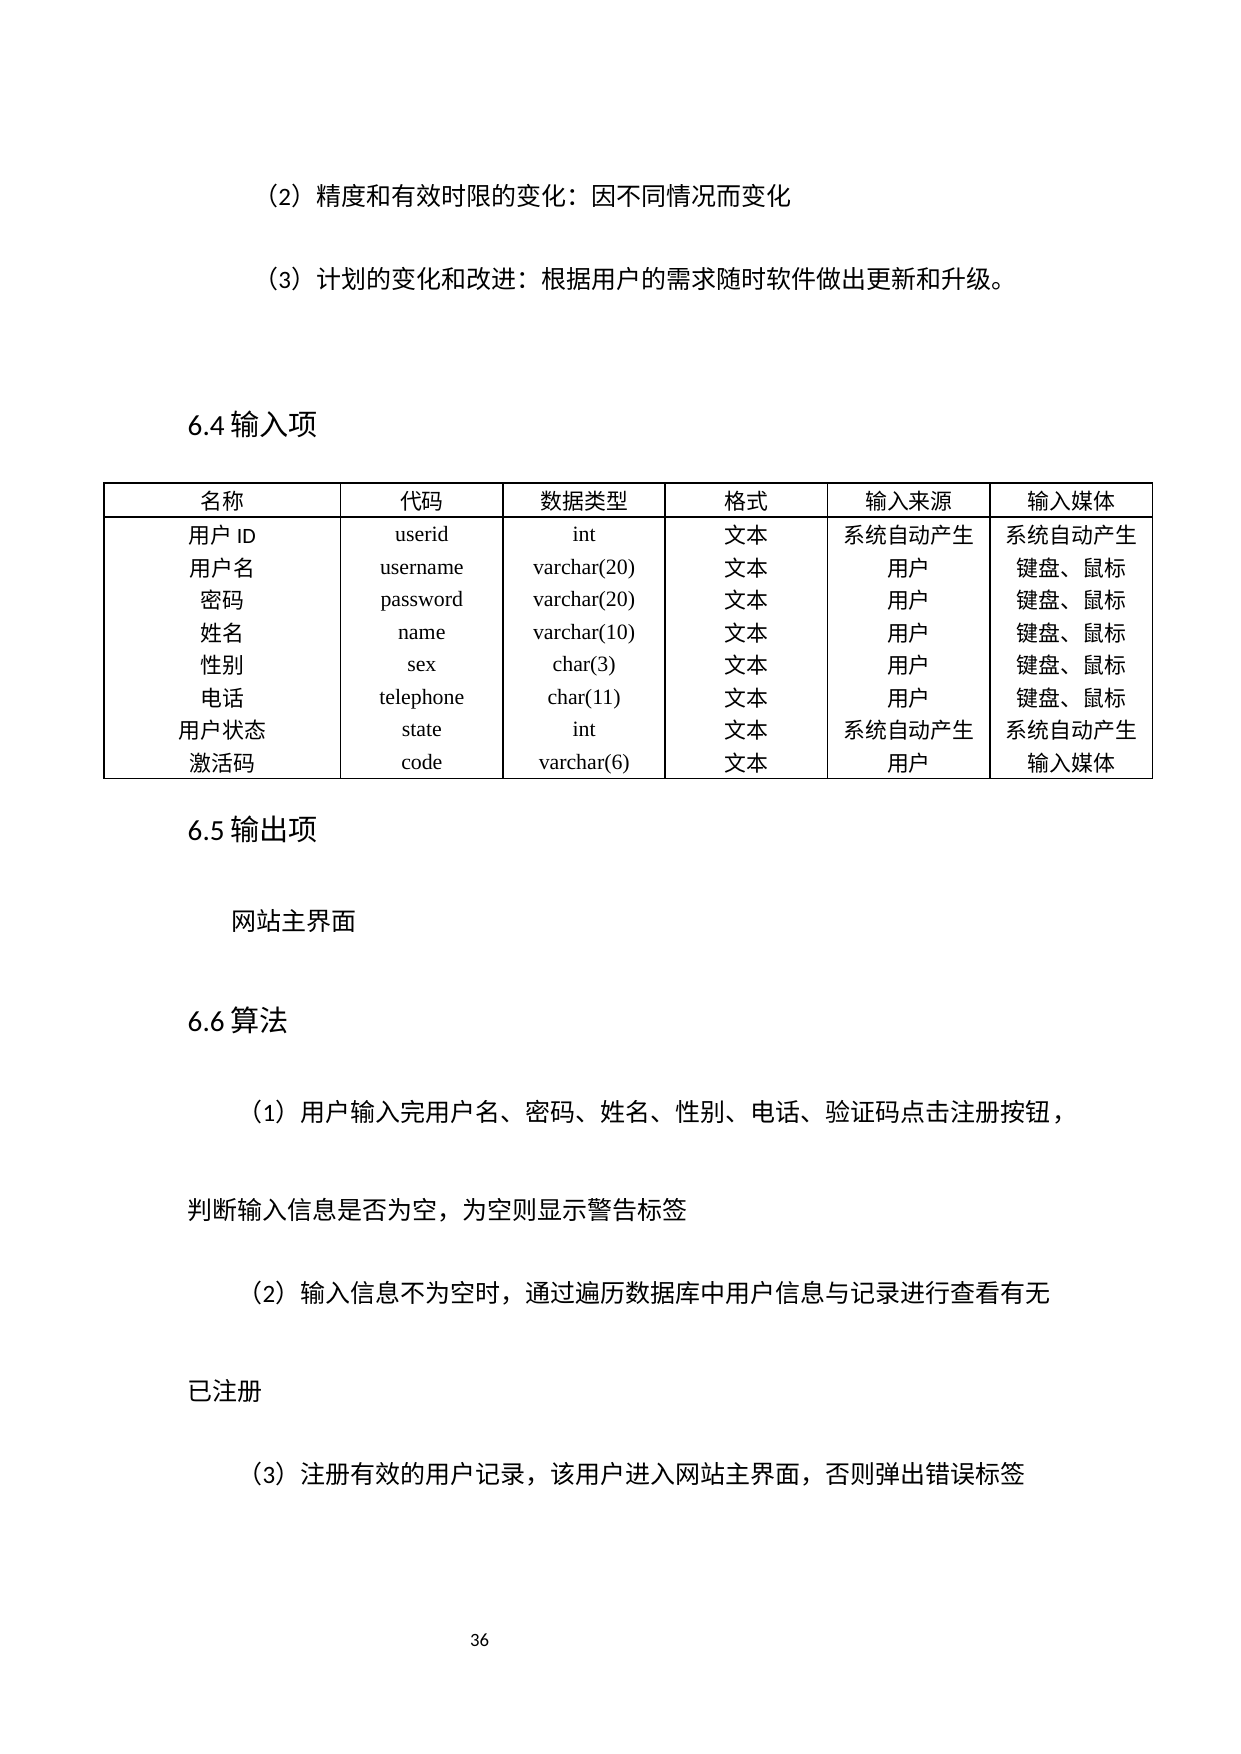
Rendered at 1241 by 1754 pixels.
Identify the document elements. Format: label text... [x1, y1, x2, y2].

table_cell 键盘、鼠标 [991, 615, 1152, 648]
table_cell 激活码 [105, 745, 340, 778]
table_cell int [504, 713, 664, 745]
table_cell varchar(6) [504, 745, 664, 778]
table_cell state [341, 713, 502, 745]
table_cell 输入媒体 [991, 745, 1152, 778]
table_cell 性别 [105, 648, 340, 680]
table_cell 用户 [828, 583, 989, 615]
table_cell 密码 [105, 583, 340, 615]
text 6.5输出项 [187, 796, 1053, 861]
table_cell 文本 [666, 615, 827, 648]
table_cell char(11) [504, 680, 664, 713]
table_cell 键盘、鼠标 [991, 680, 1152, 713]
table_cell 文本 [666, 745, 827, 778]
table_cell userid [341, 518, 502, 550]
table_cell 用户状态 [105, 713, 340, 745]
list 计划的变化和改进：根据用户的需求随时软件做出更新和升级。 [253, 245, 1053, 310]
table_cell 文本 [666, 713, 827, 745]
table_cell 姓名 [105, 615, 340, 648]
list 精度和有效时限的变化：因不同情况而变化 [253, 162, 1053, 227]
table_cell 文本 [666, 680, 827, 713]
table_header 名称 [105, 484, 340, 516]
table_cell 键盘、鼠标 [991, 550, 1152, 583]
table_cell char(3) [504, 648, 664, 680]
table_cell 键盘、鼠标 [991, 648, 1152, 680]
list （3）注册有效的用户记录，该用户进入网站主界面，否则弹出错误标签 [187, 1440, 1053, 1505]
table_cell username [341, 550, 502, 583]
table_cell 文本 [666, 583, 827, 615]
list （2）输入信息不为空时，通过遍历数据库中用户信息与记录进行查看有无已注册 [187, 1259, 1053, 1422]
table_cell telephone [341, 680, 502, 713]
table_cell varchar(10) [504, 615, 664, 648]
table_cell 文本 [666, 550, 827, 583]
list （1）用户输入完用户名、密码、姓名、性别、电话、验证码点击注册按钮，判断输入信息是否为空，为空则显示警告标签 [187, 1078, 1053, 1241]
text 6.4输入项 [187, 390, 1053, 455]
text 6.6算法 [187, 987, 1053, 1052]
table_header 代码 [341, 484, 502, 516]
table_header 格式 [666, 484, 827, 516]
table_cell 用户 [828, 680, 989, 713]
table_cell name [341, 615, 502, 648]
table_cell 用户 [828, 745, 989, 778]
table_cell 用户 [828, 550, 989, 583]
table_cell 文本 [666, 518, 827, 550]
table_cell 文本 [666, 648, 827, 680]
table_header 输入媒体 [991, 484, 1152, 516]
table_cell varchar(20) [504, 583, 664, 615]
table_cell 用户 [828, 615, 989, 648]
table_cell varchar(20) [504, 550, 664, 583]
table_cell 系统自动产生 [991, 713, 1152, 745]
table_cell 用户ID [105, 518, 340, 550]
table_cell 系统自动产生 [828, 713, 989, 745]
table_cell 电话 [105, 680, 340, 713]
table_cell 系统自动产生 [991, 518, 1152, 550]
table_cell int [504, 518, 664, 550]
table_cell 用户名 [105, 550, 340, 583]
table_header 数据类型 [504, 484, 664, 516]
table_cell 系统自动产生 [828, 518, 989, 550]
table_cell password [341, 583, 502, 615]
table_cell sex [341, 648, 502, 680]
table_cell 键盘、鼠标 [991, 583, 1152, 615]
table_cell code [341, 745, 502, 778]
text 网站主界面 [187, 887, 1053, 952]
table_cell 用户 [828, 648, 989, 680]
table_header 输入来源 [828, 484, 989, 516]
